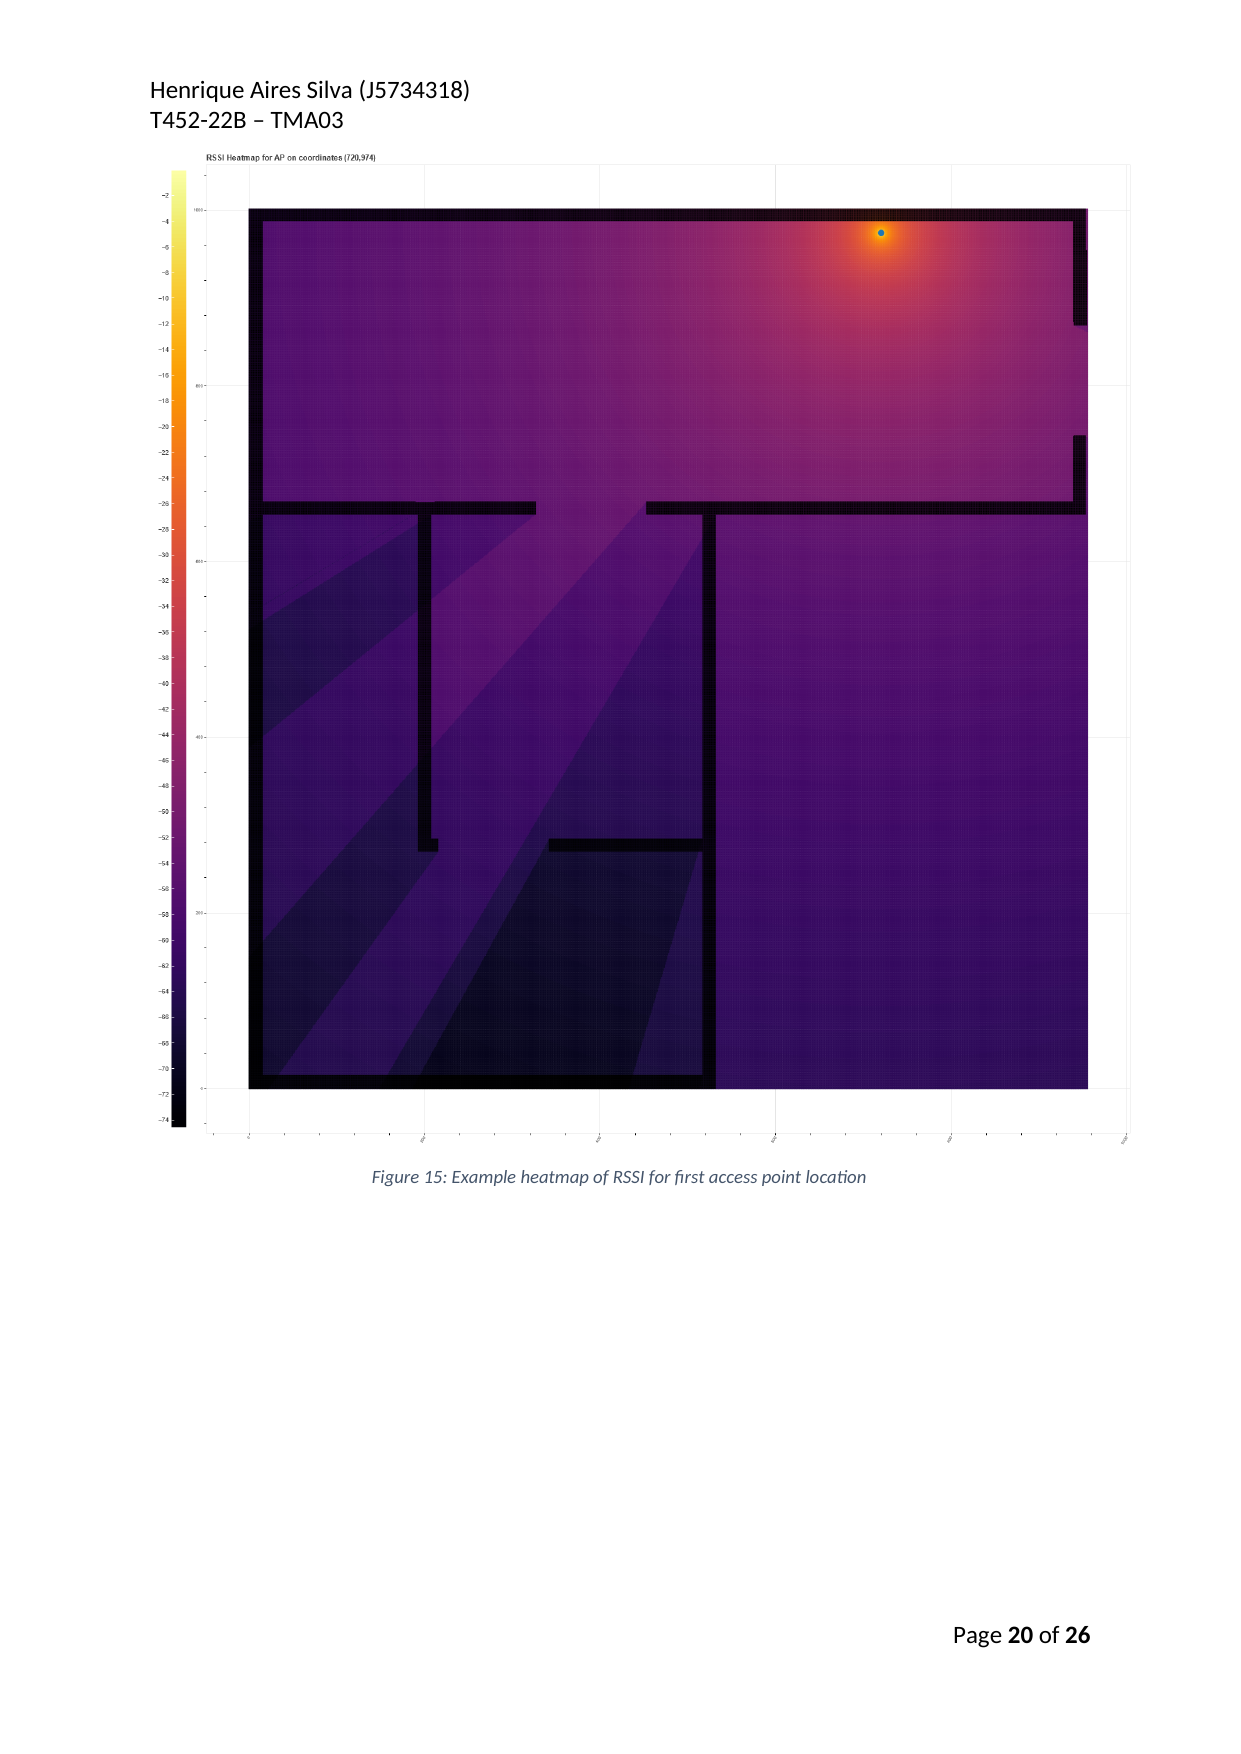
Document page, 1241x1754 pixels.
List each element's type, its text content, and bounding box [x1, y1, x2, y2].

text Figure 15: Example heatmap of RSSI for first access point location [150, 1166, 1090, 1188]
picture [150, 150, 1147, 1147]
